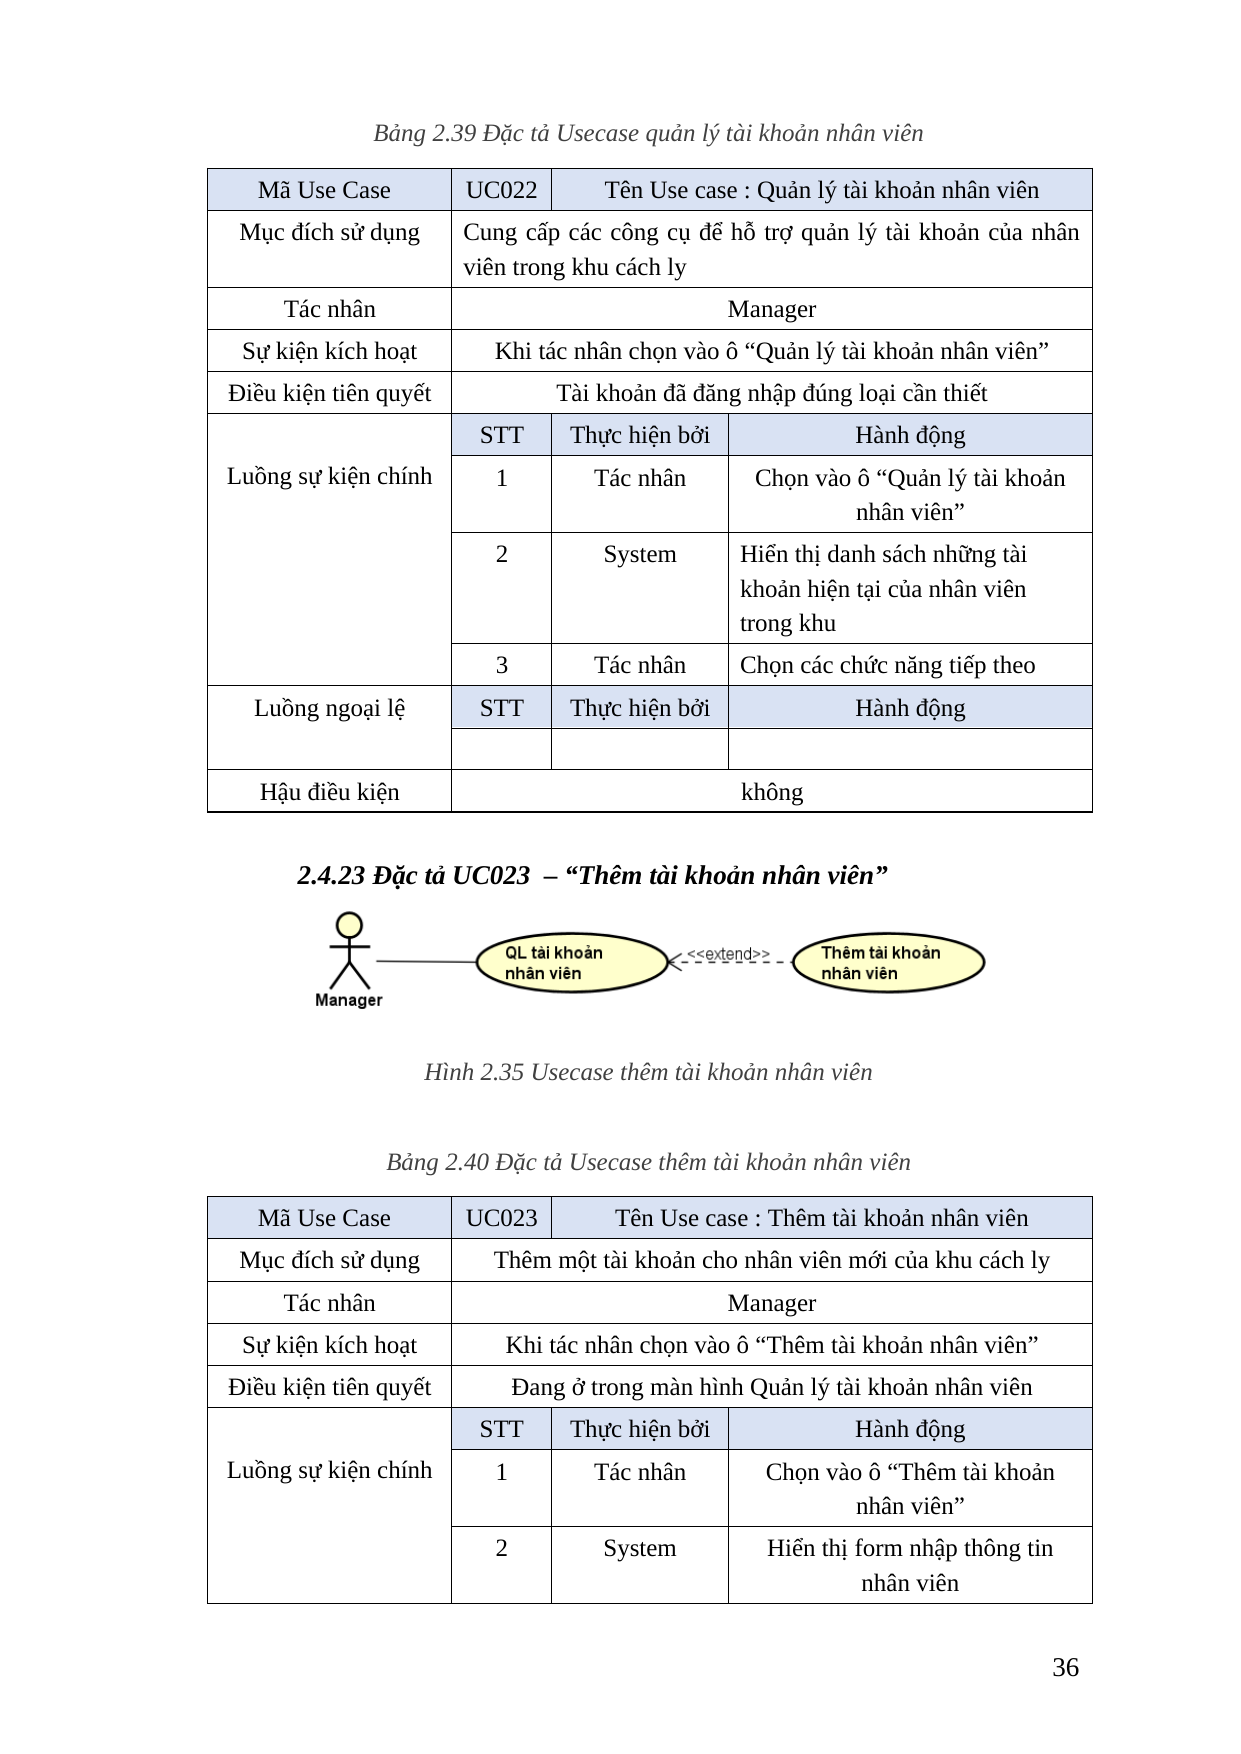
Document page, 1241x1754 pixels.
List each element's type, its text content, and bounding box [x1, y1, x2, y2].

table_cell 2 [452, 1527, 551, 1603]
table_cell Điều kiện tiên quyết [208, 1366, 451, 1407]
table_cell STT [452, 686, 551, 727]
table_cell Manager [452, 288, 1092, 329]
table_cell Đang ở trong màn hình Quản lý tài khoản nhân viên [452, 1366, 1092, 1407]
table_cell 3 [452, 644, 551, 685]
table_cell 2 [452, 533, 551, 643]
table_cell không [452, 770, 1092, 811]
table_cell Thêm một tài khoản cho nhân viên mới của khu cách ly [452, 1239, 1092, 1281]
table_cell Sự kiện kích hoạt [208, 1324, 451, 1365]
table_cell Luồng sự kiện chính [208, 414, 451, 685]
table_cell Hành động [729, 414, 1092, 455]
table_cell Tác nhân [208, 288, 451, 329]
table_cell Chọn các chức năng tiếp theo [729, 644, 1092, 685]
table_cell Tác nhân [552, 644, 728, 685]
table_cell Chọn vào ô “Thêm tài khoản nhân viên” [729, 1450, 1092, 1526]
table_cell [729, 729, 1092, 769]
table_cell Mục đích sử dụng [208, 1239, 451, 1281]
table_header Tên Use case : Thêm tài khoản nhân viên [552, 1197, 1092, 1238]
list Đặc tả UC023 – “Thêm tài khoản nhân viên” [297, 859, 1092, 890]
table_cell Điều kiện tiên quyết [208, 372, 451, 413]
table_cell Manager [452, 1282, 1092, 1323]
table_header Mã Use Case [208, 169, 451, 210]
table_header UC022 [452, 169, 551, 210]
table_cell [452, 729, 551, 769]
table_cell Chọn vào ô “Quản lý tài khoản nhân viên” [729, 456, 1092, 532]
table_cell 1 [452, 456, 551, 532]
table_cell Luồng ngoại lệ [208, 686, 451, 769]
table_header UC023 [452, 1197, 551, 1238]
table_cell 1 [452, 1450, 551, 1526]
table_cell Tài khoản đã đăng nhập đúng loại cần thiết [452, 372, 1092, 413]
table_cell Thực hiện bởi [552, 1408, 728, 1449]
table_cell STT [452, 414, 551, 455]
table_cell Luồng sự kiện chính [208, 1408, 451, 1603]
picture [302, 899, 997, 1048]
table_header Mã Use Case [208, 1197, 451, 1238]
table_cell Hiển thị danh sách những tài khoản hiện tại của nhân viên trong khu [729, 533, 1092, 643]
table_cell Khi tác nhân chọn vào ô “Thêm tài khoản nhân viên” [452, 1324, 1092, 1365]
table_cell Thực hiện bởi [552, 414, 728, 455]
table_cell System [552, 533, 728, 643]
table_cell System [552, 1527, 728, 1603]
table_cell Hành động [729, 1408, 1092, 1449]
table_cell Tác nhân [552, 456, 728, 532]
table_cell Thực hiện bởi [552, 686, 728, 727]
table_cell Khi tác nhân chọn vào ô “Quản lý tài khoản nhân viên” [452, 330, 1092, 371]
table_cell Tác nhân [552, 1450, 728, 1526]
table_header Tên Use case : Quản lý tài khoản nhân viên [552, 169, 1092, 210]
table_cell STT [452, 1408, 551, 1449]
table_cell Cung cấp các công cụ để hỗ trợ quản lý tài khoản của nhân viên trong khu cách ly [452, 211, 1092, 287]
table_cell Hiển thị form nhập thông tin nhân viên [729, 1527, 1092, 1603]
table_cell [552, 729, 728, 769]
table_cell Hậu điều kiện [208, 770, 451, 811]
table_cell Mục đích sử dụng [208, 211, 451, 287]
table_cell Sự kiện kích hoạt [208, 330, 451, 371]
table_cell Tác nhân [208, 1282, 451, 1323]
table_cell Hành động [729, 686, 1092, 727]
